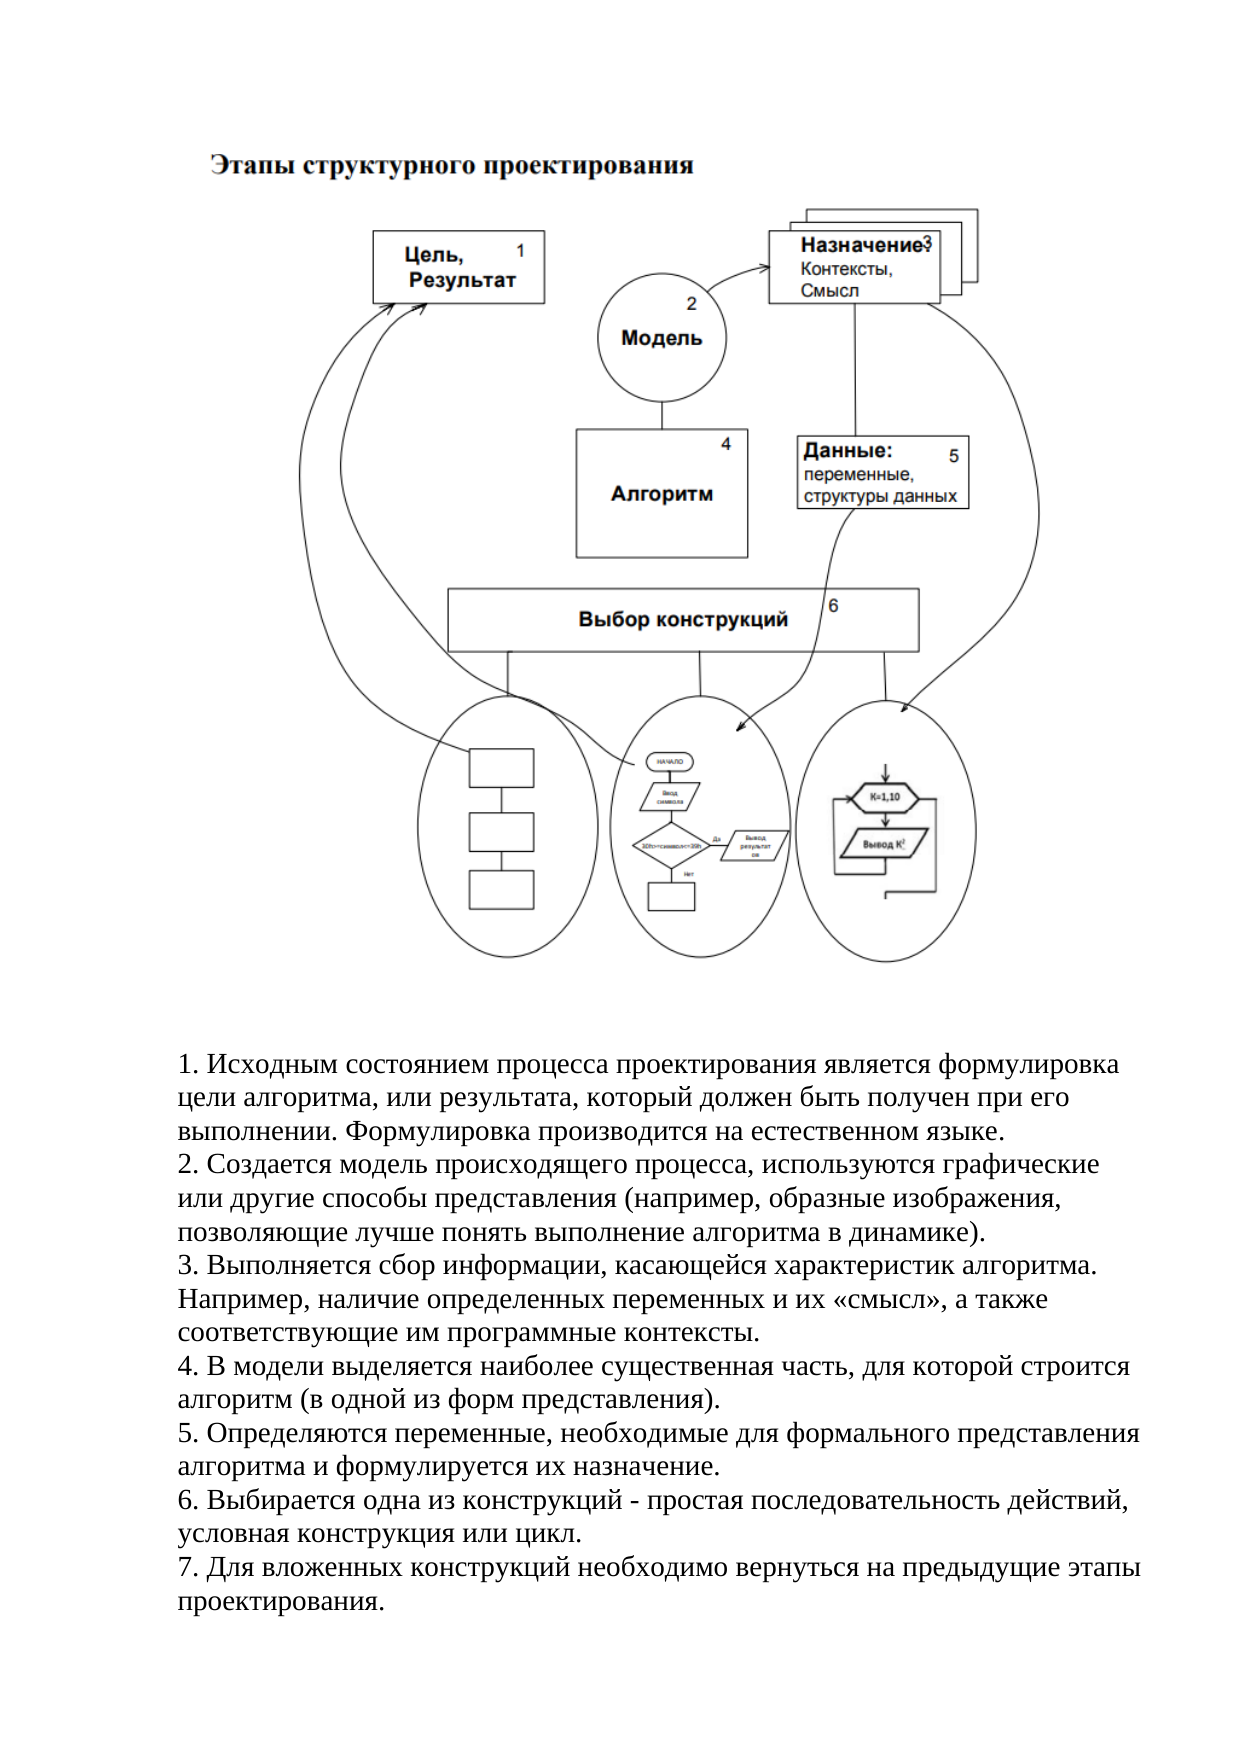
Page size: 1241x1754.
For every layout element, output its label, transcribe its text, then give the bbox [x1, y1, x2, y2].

text 4. В модели выделяется наиболее существенная часть, для которой строится алгоритм (в одной из форм представления). [177, 1348, 1152, 1415]
text 3. Выполняется сбор информации, касающейся характеристик алгоритма. Например, наличие определенных переменных и их «смысл», а также соответствующие им программные контексты. [177, 1247, 1152, 1348]
text 6. Выбирается одна из конструкций - простая последовательность действий, условная конструкция или цикл. [177, 1482, 1152, 1549]
picture [177, 118, 1152, 979]
text 1. Исходным состоянием процесса проектирования является формулировка цели алгоритма, или результата, который должен быть получен при его выполнении. Формулировка производится на естественном языке. [177, 1046, 1152, 1147]
text 2. Создается модель происходящего процесса, используются графические или другие способы представления (например, образные изображения, позволяющие лучше понять выполнение алгоритма в динамике). [177, 1147, 1152, 1247]
text 7. Для вложенных конструкций необходимо вернуться на предыдущие этапы проектирования. [177, 1549, 1152, 1616]
text 5. Определяются переменные, необходимые для формального представления алгоритма и формулируется их назначение. [177, 1415, 1152, 1482]
